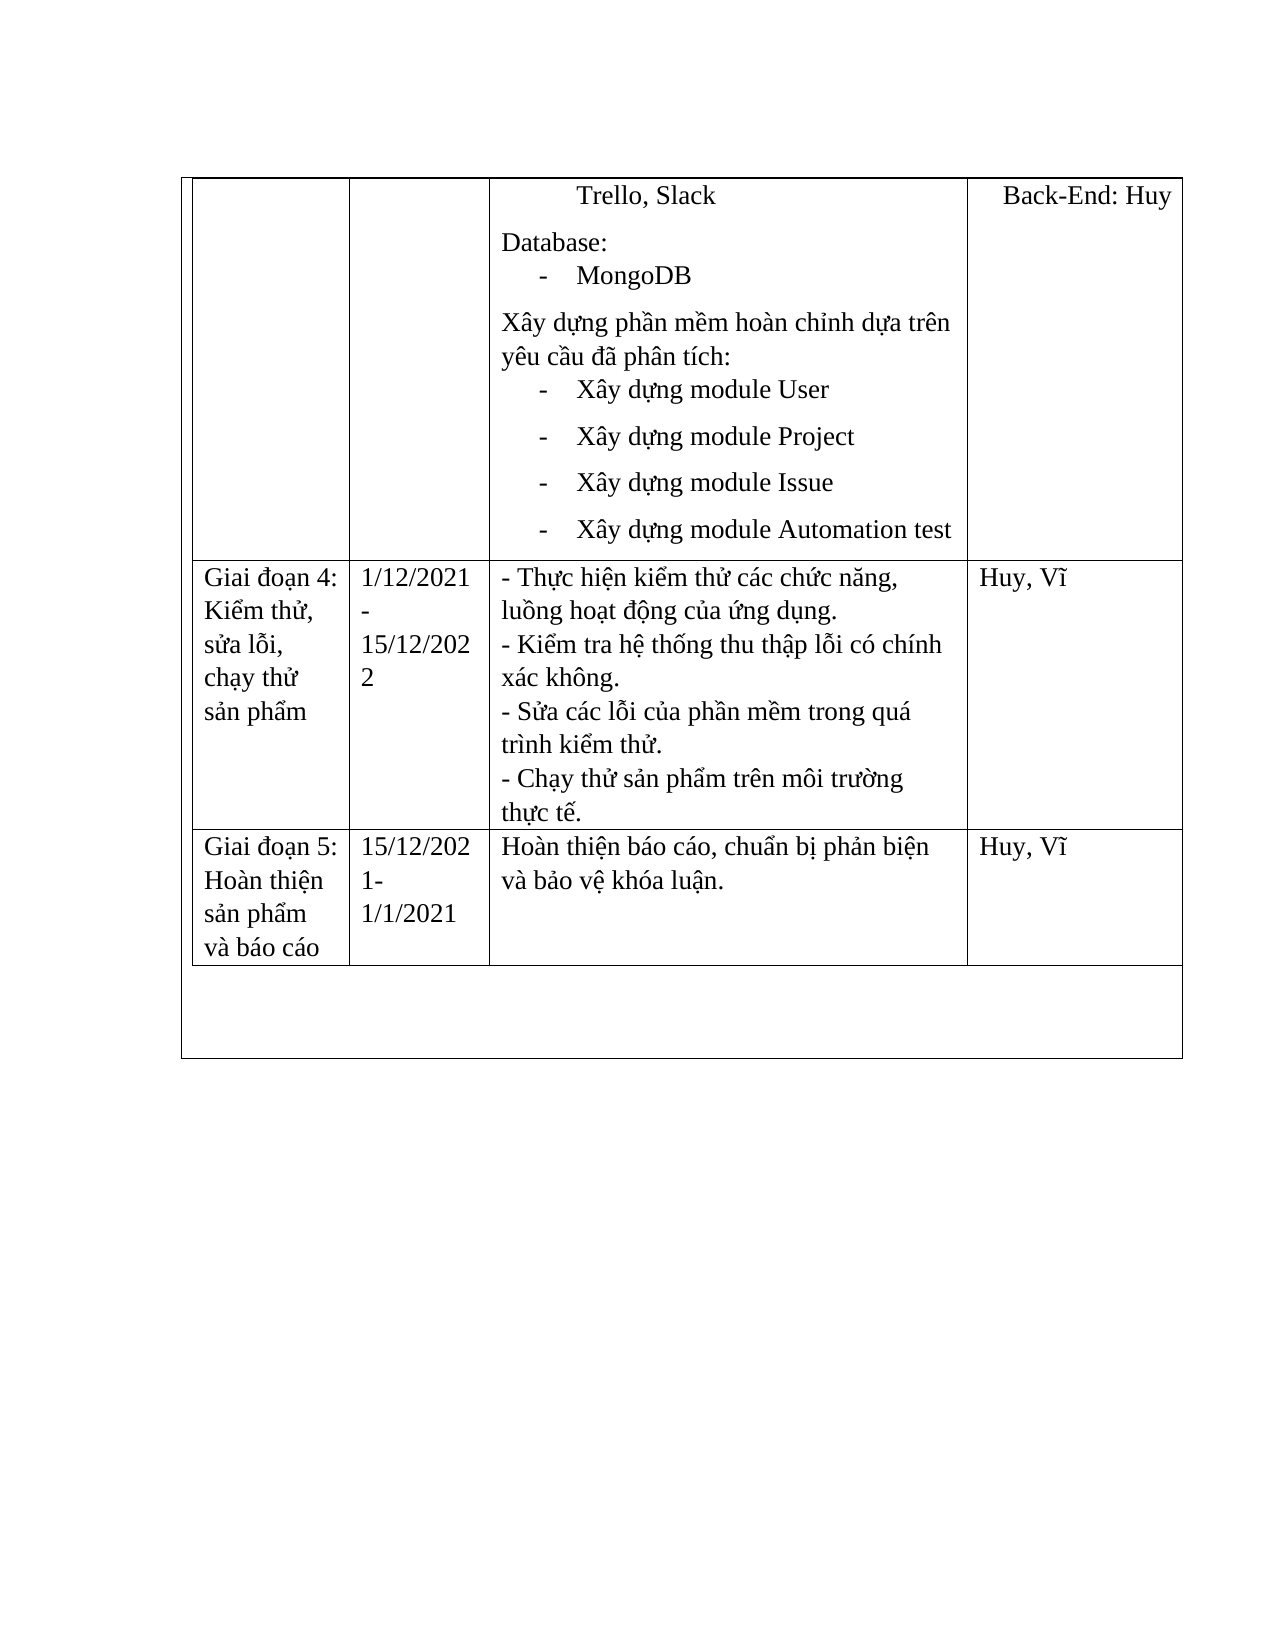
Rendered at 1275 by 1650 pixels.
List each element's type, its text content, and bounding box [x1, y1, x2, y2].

table_cell Kế hoạch thực hiện: [182, 178, 1182, 1058]
